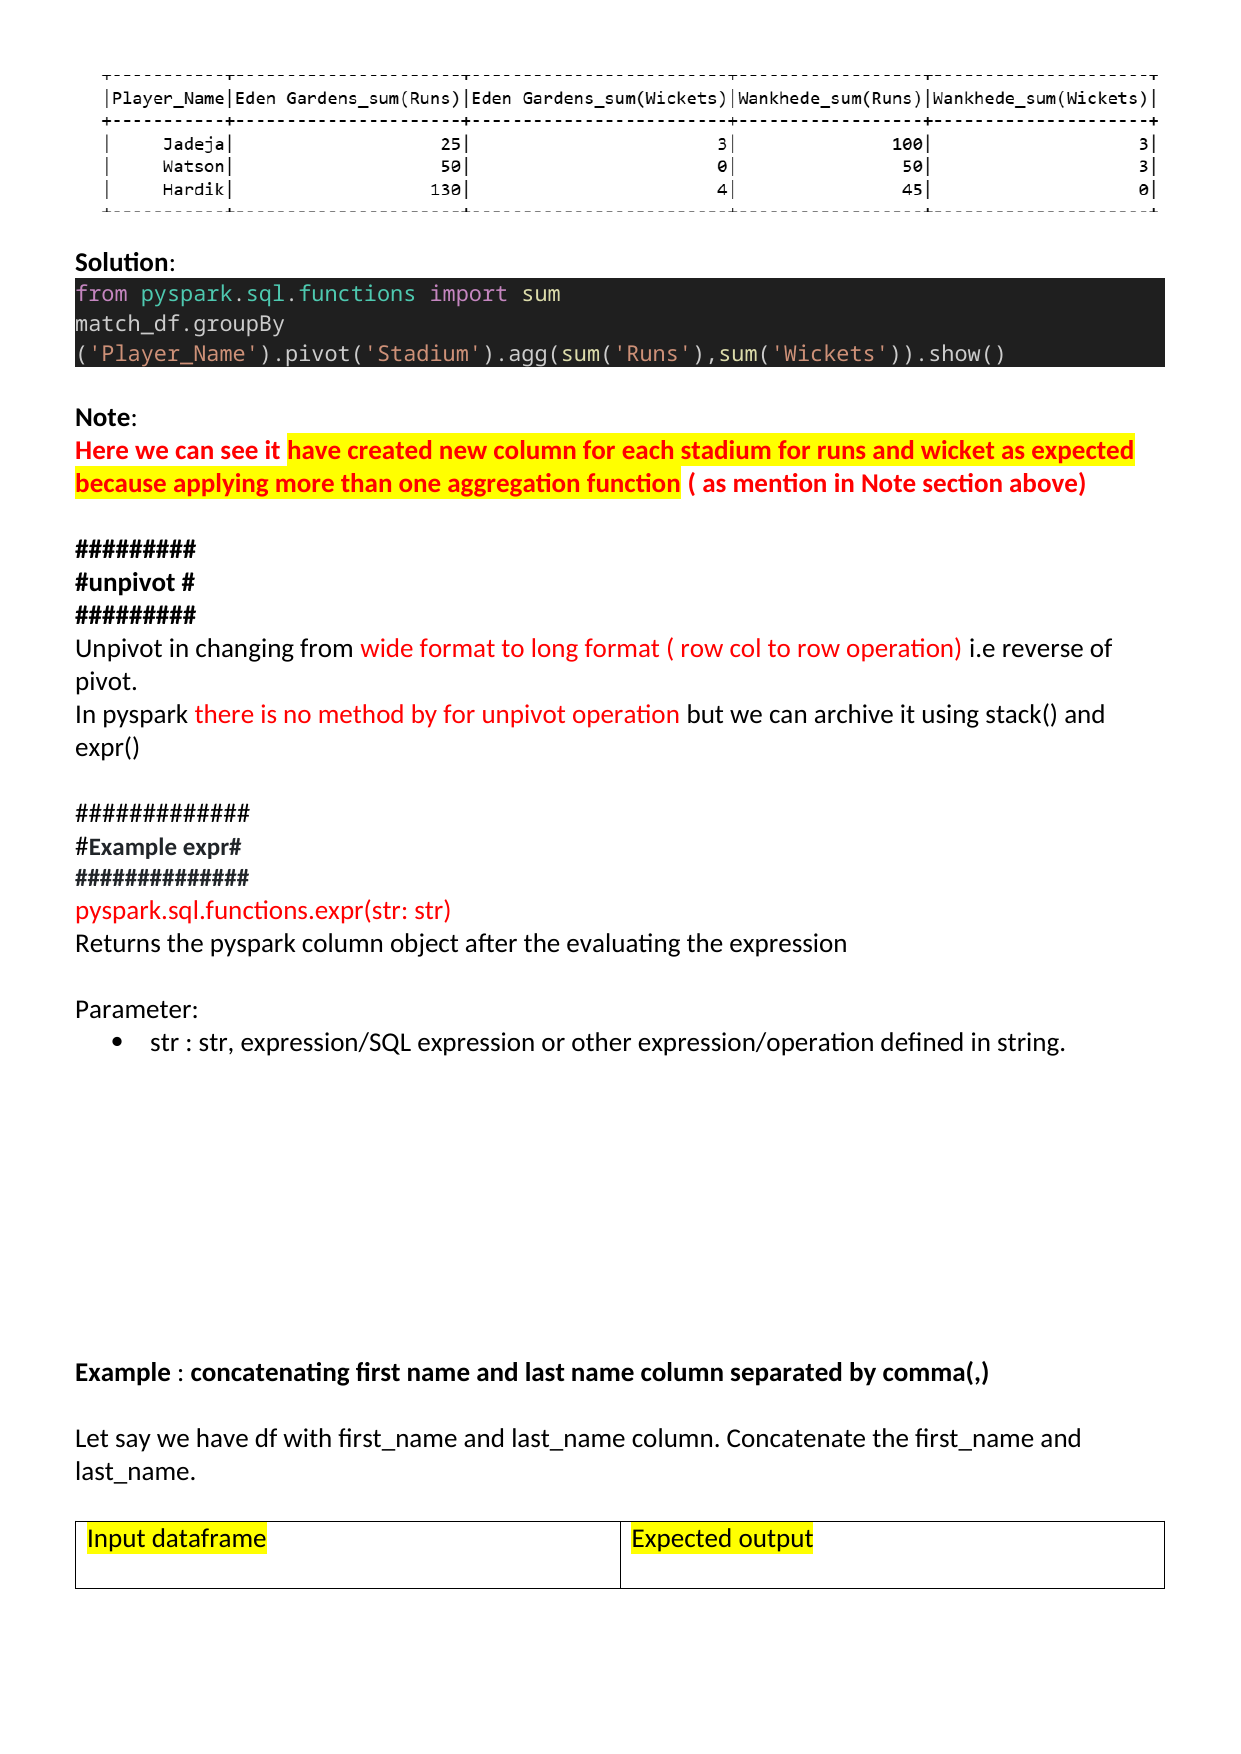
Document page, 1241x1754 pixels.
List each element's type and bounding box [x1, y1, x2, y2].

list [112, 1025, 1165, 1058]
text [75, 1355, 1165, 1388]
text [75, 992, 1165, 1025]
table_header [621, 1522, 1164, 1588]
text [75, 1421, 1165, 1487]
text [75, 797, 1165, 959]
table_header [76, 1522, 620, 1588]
picture [75, 75, 1166, 212]
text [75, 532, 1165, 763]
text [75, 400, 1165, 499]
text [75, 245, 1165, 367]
